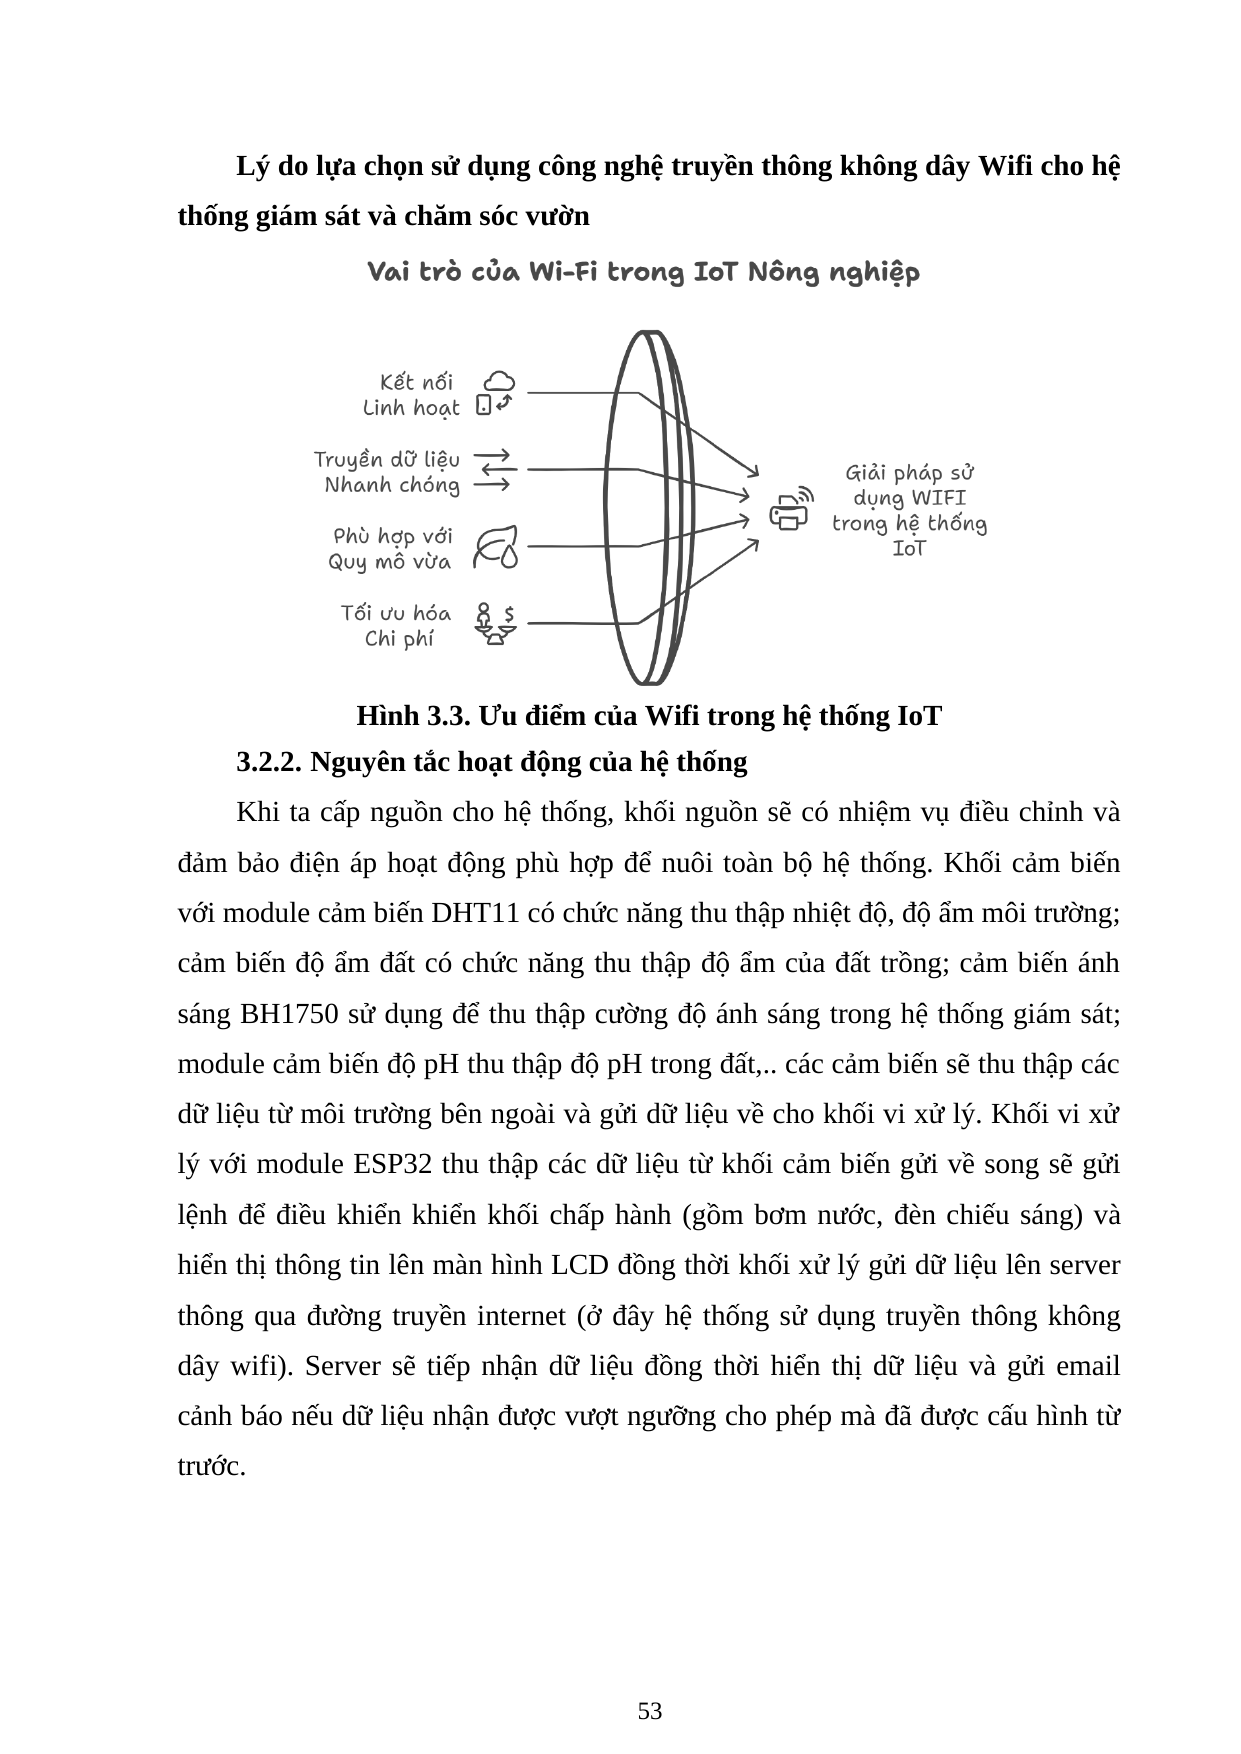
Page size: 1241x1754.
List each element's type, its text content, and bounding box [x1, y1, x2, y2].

subtitle Nguyên tắc hoạt động của hệ thống [236, 744, 1122, 778]
text Khi ta cấp nguồn cho hệ thống, khối nguồn sẽ có nhiệm vụ điều chỉnh và đảm bảo điện áp hoạt động phù hợp để nuôi toàn bộ hệ thống. Khối cảm biến với module cảm biến DHT11 có chức năng thu thập nhiệt độ, độ ẩm môi trường; cảm biến độ ẩm đất có chức năng thu thập độ ẩm của đất trồng; cảm biến ánh sáng BH1750 sử dụng để thu thập cường độ ánh sáng trong hệ thống giám sát; module cảm biến độ pH thu thập độ pH trong đất,.. các cảm biến sẽ thu thập các dữ liệu từ môi trường bên ngoài và gửi dữ liệu về cho khối vi xử lý. Khối vi xử lý với module ESP32 thu thập các dữ liệu từ khối cảm biến gửi về song sẽ gửi lệnh để điều khiển khiển khối chấp hành (gồm bơm nước, đèn chiếu sáng) và hiển thị thông tin lên màn hình LCD đồng thời khối xử lý gửi dữ liệu lên server thông qua đường truyền internet (ở đây hệ thống sử dụng truyền thông không dây wifi). Server sẽ tiếp nhận dữ liệu đồng thời hiển thị dữ liệu và gửi email cảnh báo nếu dữ liệu nhận được vượt ngưỡng cho phép mà đã được cấu hình từ trước. [177, 794, 1122, 1482]
text Lý do lựa chọn sử dụng công nghệ truyền thông không dây Wifi cho hệ thống giám sát và chăm sóc vườn [177, 148, 1122, 232]
text Hình 3.3. Ưu điểm của Wifi trong hệ thống IoT [177, 698, 1122, 732]
picture [296, 248, 1004, 686]
